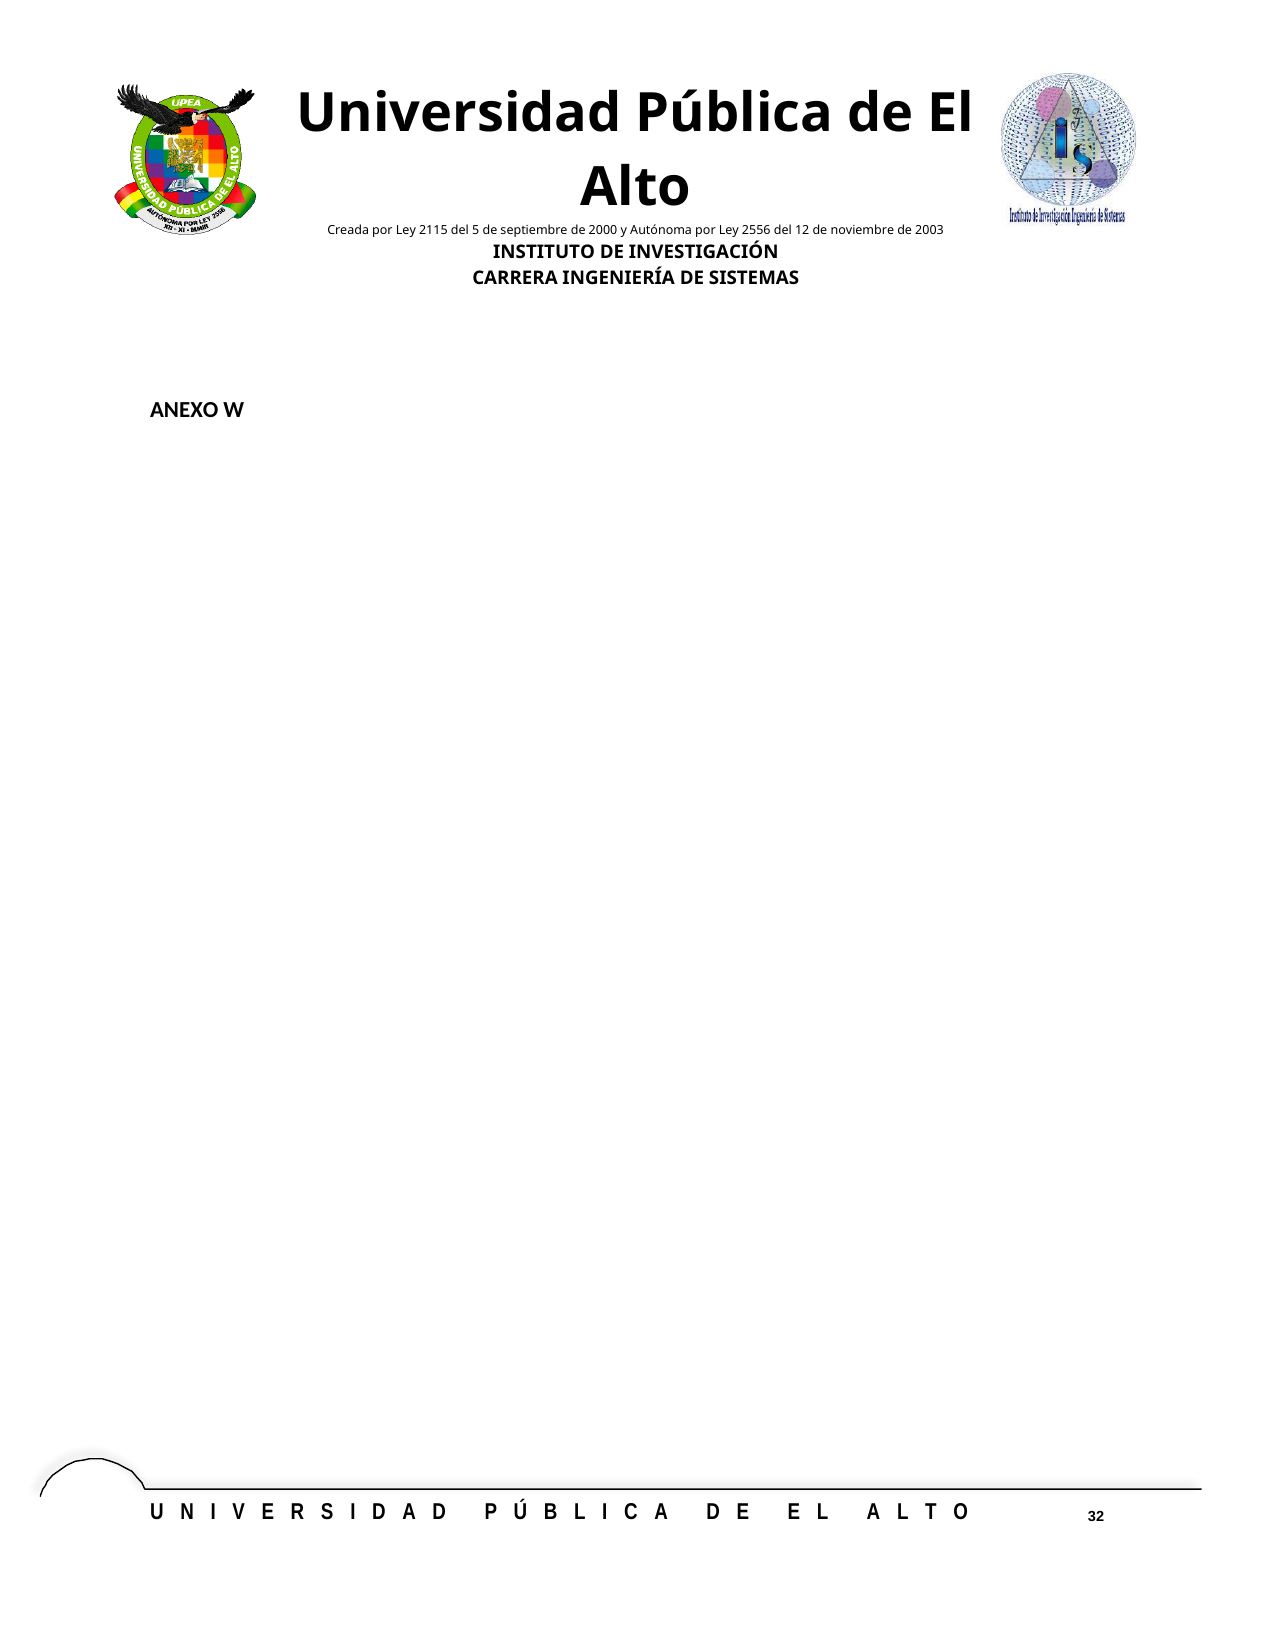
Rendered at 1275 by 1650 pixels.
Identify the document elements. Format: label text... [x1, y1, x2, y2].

picture [103, 73, 269, 240]
text ANEXO W [150, 395, 1125, 423]
picture [1001, 73, 1163, 227]
